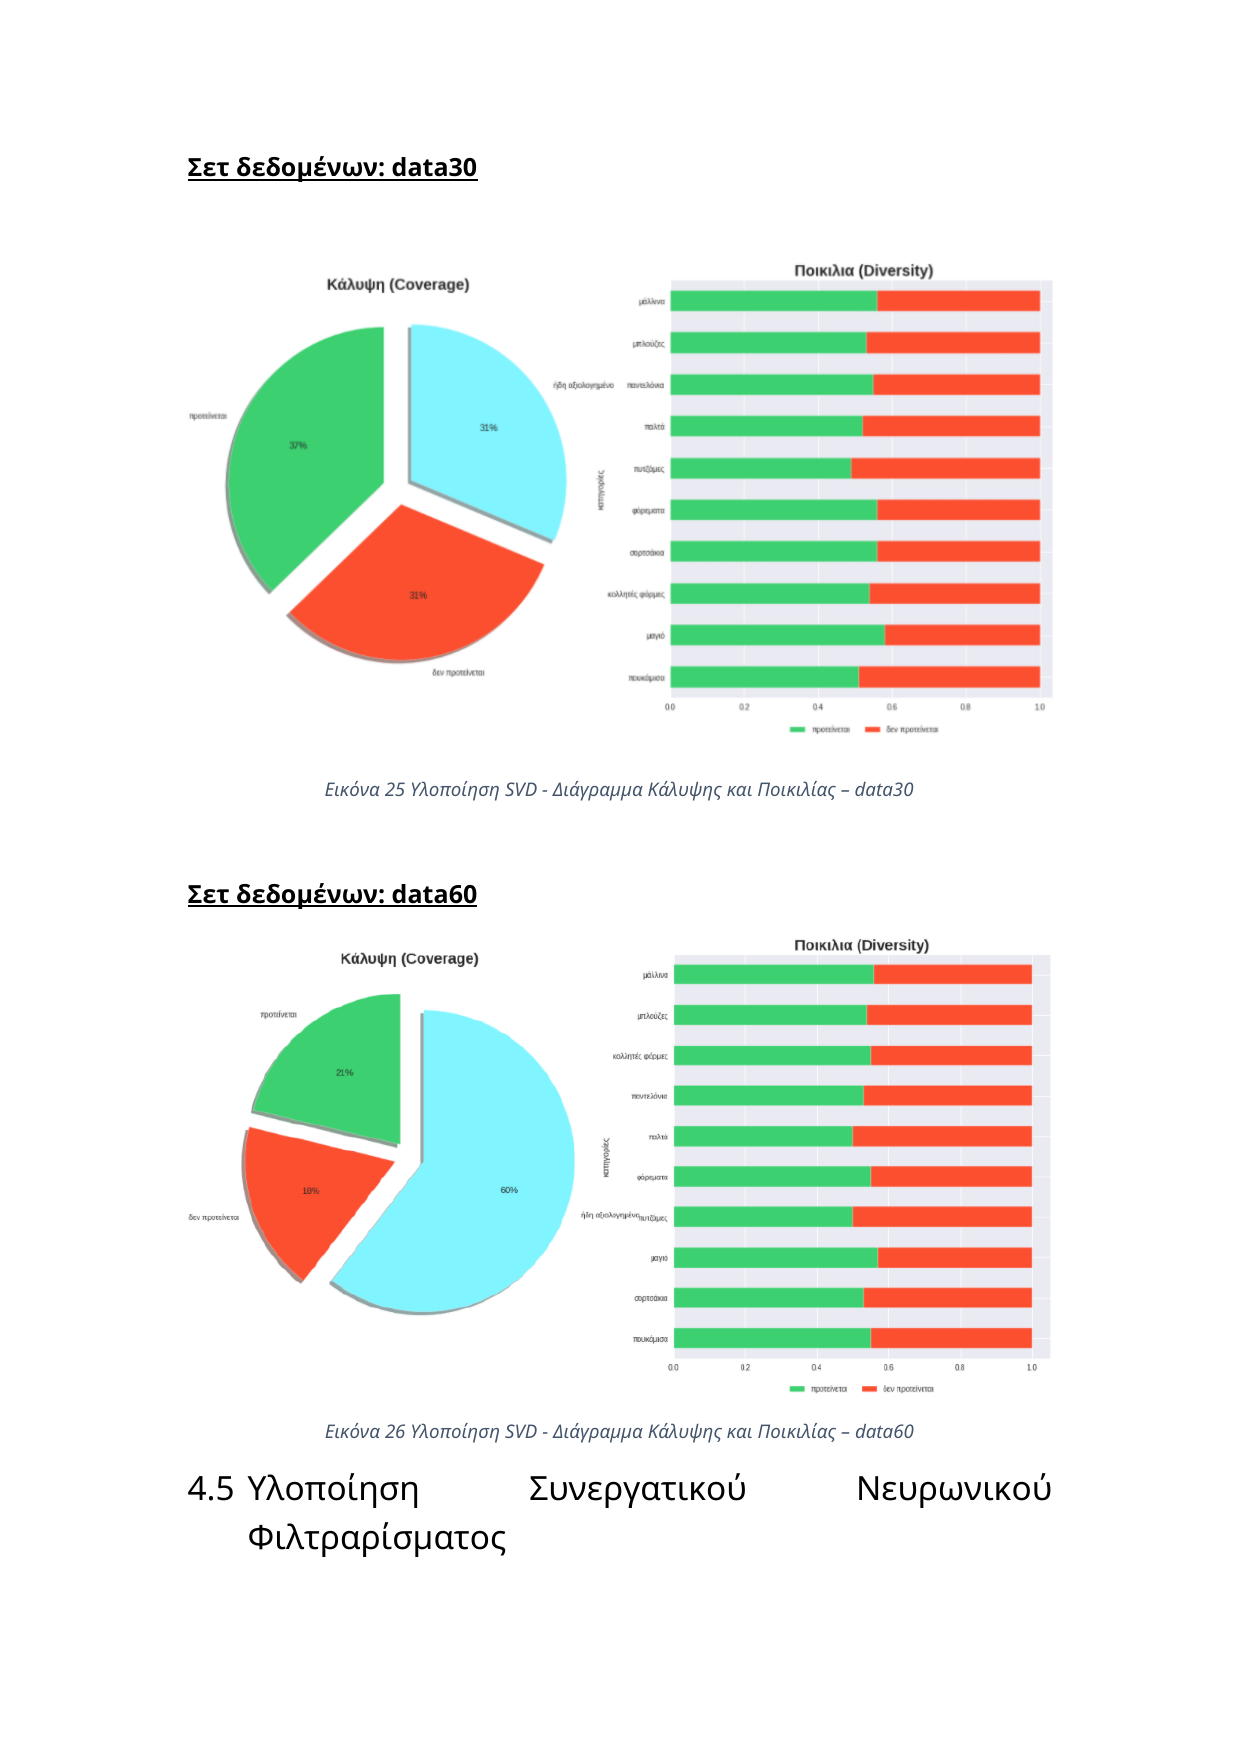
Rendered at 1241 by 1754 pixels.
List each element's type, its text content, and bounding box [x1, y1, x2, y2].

picture [187, 929, 1053, 1399]
text Σετ δεδομένων: data30 [187, 150, 1053, 184]
text Σετ δεδομένων: data60 [187, 876, 1053, 910]
subtitle Υλοποίηση Συνεργατικού Νευρωνικού Φιλτραρίσματος [187, 1465, 1053, 1559]
picture [187, 256, 1053, 738]
